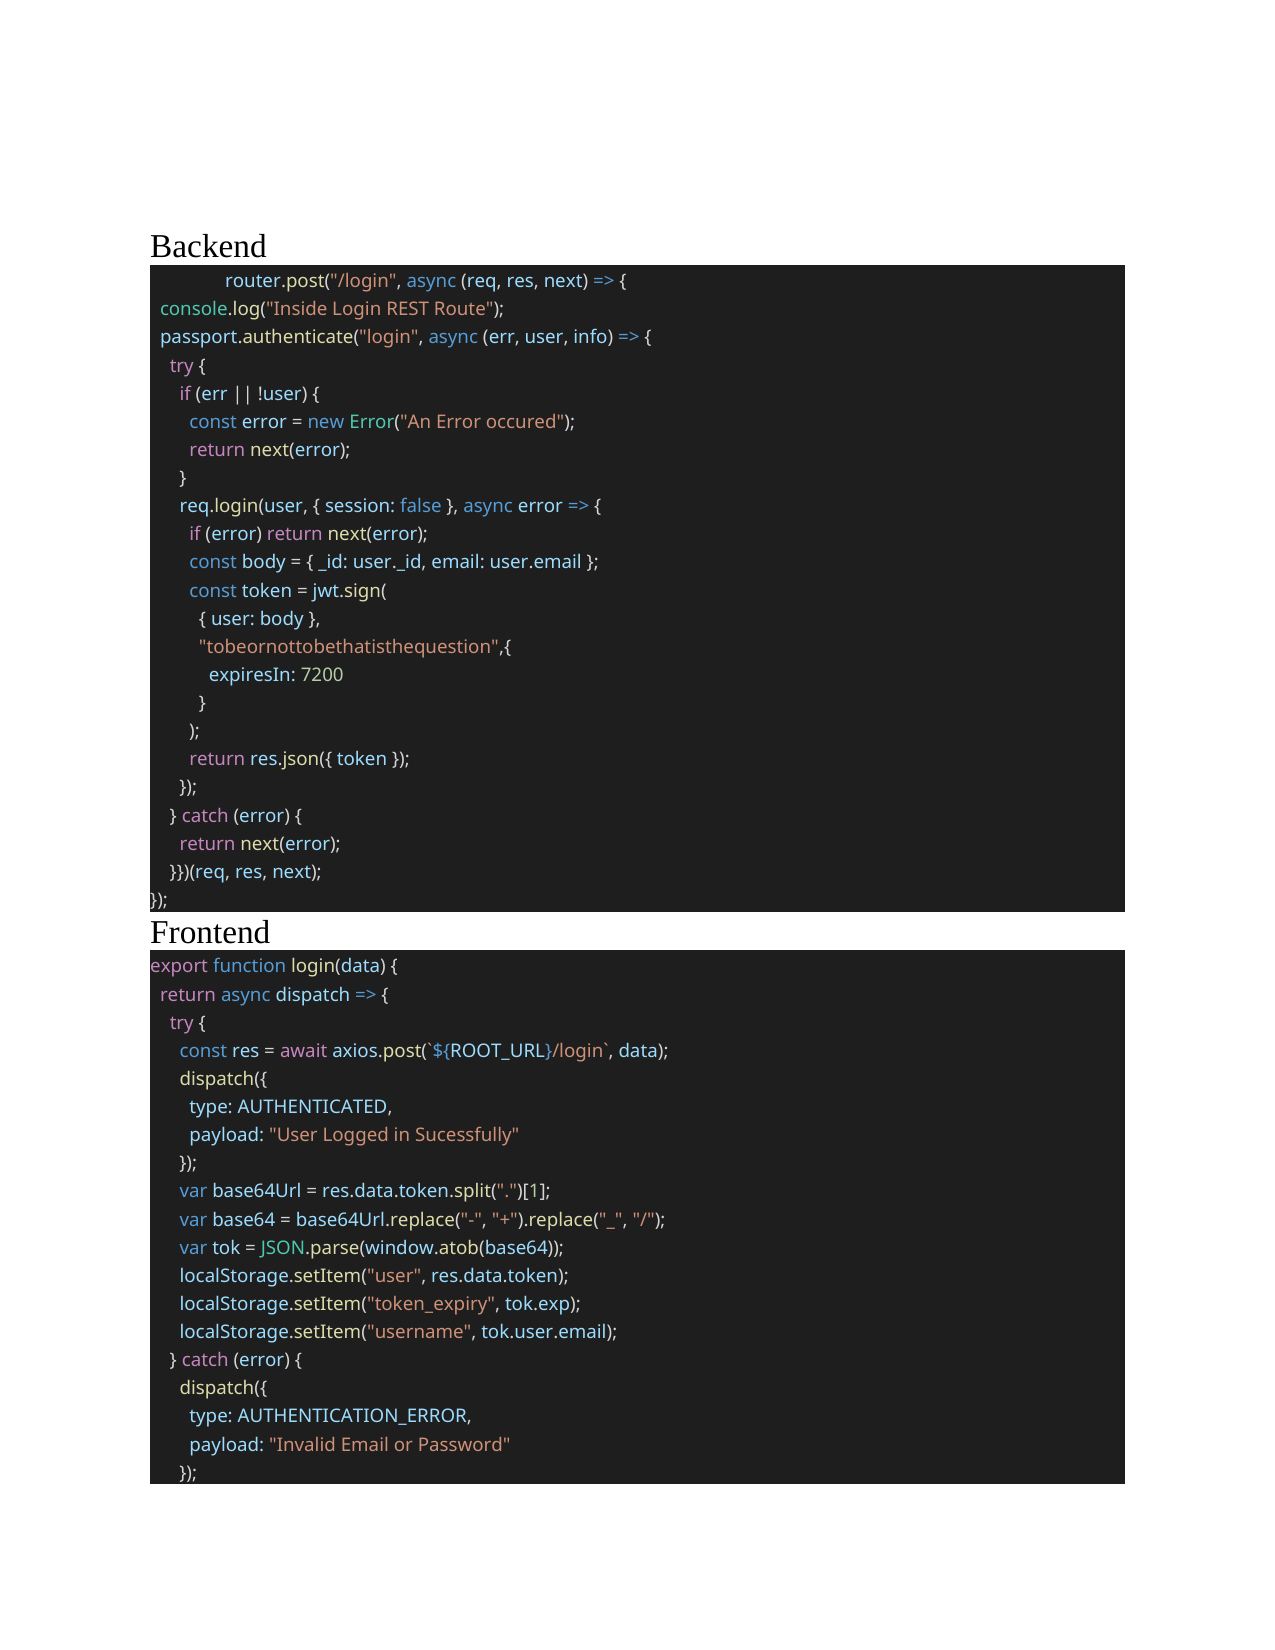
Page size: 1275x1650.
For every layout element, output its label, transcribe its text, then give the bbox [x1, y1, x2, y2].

text var tok = JSON.parse(window.atob(base64)); [150, 1231, 1125, 1259]
text ); [150, 715, 1125, 743]
text return next(error); [150, 827, 1125, 856]
text type: AUTHENTICATED, [150, 1091, 1125, 1119]
text } [150, 462, 1125, 490]
text var base64 = base64Url.replace("-", "+").replace("_", "/"); [150, 1203, 1125, 1231]
text "tobeornottobethatisthequestion",{ [150, 631, 1125, 659]
text const body = { _id: user._id, email: user.email }; [150, 546, 1125, 574]
text }); [150, 771, 1125, 799]
text Backend [150, 227, 1125, 265]
text }); [150, 1456, 1125, 1484]
text console.log("Inside Login REST Route"); [150, 293, 1125, 321]
text return res.json({ token }); [150, 743, 1125, 771]
text } catch (error) { [150, 799, 1125, 827]
text Frontend [150, 912, 1125, 950]
text try { [150, 349, 1125, 377]
text req.login(user, { session: false }, async error => { [150, 490, 1125, 518]
text const error = new Error("An Error occured"); [150, 406, 1125, 434]
text expiresIn: 7200 [150, 659, 1125, 687]
text return next(error); [150, 434, 1125, 462]
text try { [150, 1006, 1125, 1034]
text dispatch({ [150, 1372, 1125, 1400]
text { user: body }, [150, 602, 1125, 631]
text localStorage.setItem("username", tok.user.email); [150, 1316, 1125, 1344]
text return async dispatch => { [150, 978, 1125, 1006]
text }})(req, res, next); [150, 856, 1125, 884]
text } catch (error) { [150, 1344, 1125, 1372]
text router.post("/login", async (req, res, next) => { [150, 265, 1125, 293]
text var base64Url = res.data.token.split(".")[1]; [150, 1175, 1125, 1203]
text const res = await axios.post(`${ROOT_URL}/login`, data); [150, 1034, 1125, 1063]
text }); [150, 1147, 1125, 1175]
text const token = jwt.sign( [150, 574, 1125, 602]
text if (error) return next(error); [150, 518, 1125, 546]
text localStorage.setItem("user", res.data.token); [150, 1259, 1125, 1288]
text type: AUTHENTICATION_ERROR, [150, 1400, 1125, 1428]
text dispatch({ [150, 1063, 1125, 1091]
text payload: "User Logged in Sucessfully" [150, 1119, 1125, 1147]
text payload: "Invalid Email or Password" [150, 1428, 1125, 1456]
text } [150, 687, 1125, 715]
text passport.authenticate("login", async (err, user, info) => { [150, 321, 1125, 349]
text if (err || !user) { [150, 377, 1125, 406]
text localStorage.setItem("token_expiry", tok.exp); [150, 1288, 1125, 1316]
text }); [150, 884, 1125, 912]
text export function login(data) { [150, 950, 1125, 978]
